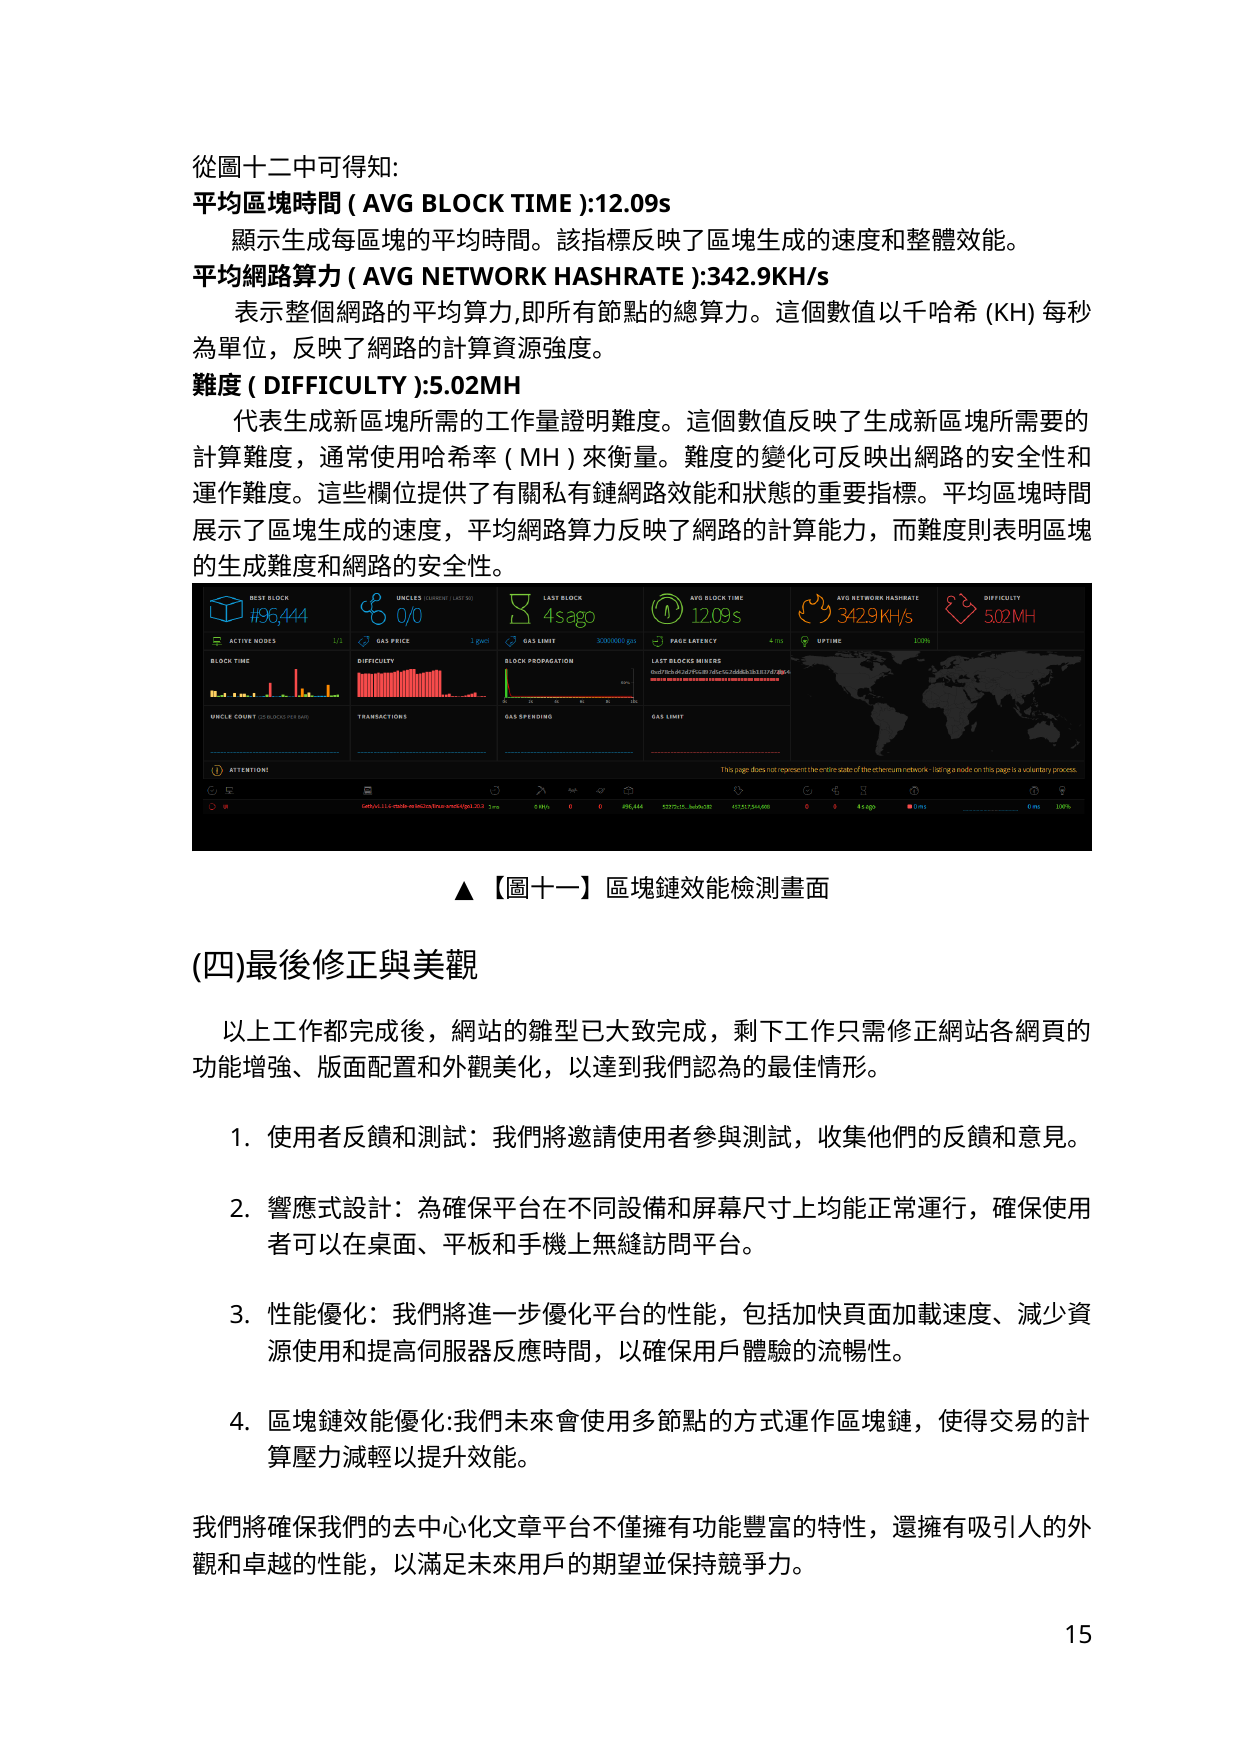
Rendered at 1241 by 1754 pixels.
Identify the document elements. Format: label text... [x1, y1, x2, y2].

list 性能優化：我們將進一步優化平台的性能，包括加快頁面加載速度、減少資源使用和提高伺服器反應時間，以確保用戶體驗的流暢性。 [229, 1295, 1092, 1367]
text 從圖十二中可得知: [192, 148, 1092, 184]
list 區塊鏈效能優化:我們未來會使用多節點的方式運作區塊鏈，使得交易的計算壓力減輕以提升效能。 [229, 1401, 1092, 1474]
text 表示整個網路的平均算力,即所有節點的總算力。這個數值以千哈希 (KH) 每秒為單位，反映了網路的計算資源強度。 [192, 293, 1092, 365]
text 代表生成新區塊所需的工作量證明難度。這個數值反映了生成新區塊所需要的計算難度，通常使用哈希率 ( MH ) 來衡量。難度的變化可反映出網路的安全性和運作難度。這些欄位提供了有關私有鏈網路效能和狀態的重要指標。平均區塊時間展示了區塊生成的速度，平均網路算力反映了網路的計算能力，而難度則表明區塊的生成難度和網路的安全性。 [192, 401, 1092, 583]
picture [196, 587, 1088, 847]
text ▲ 【圖十一】區塊鏈效能檢測畫面 [192, 868, 1092, 905]
list 響應式設計：為確保平台在不同設備和屏幕尺寸上均能正常運行，確保使用者可以在桌面、平板和手機上無縫訪問平台。 [229, 1188, 1092, 1261]
text 以上工作都完成後，網站的雛型已大致完成，剩下工作只需修正網站各網頁的功能增強、版面配置和外觀美化，以達到我們認為的最佳情形。 [192, 1011, 1092, 1084]
text 平均網路算力 ( AVG NETWORK HASHRATE ):342.9KH/s [192, 256, 1092, 293]
text 難度 ( DIFFICULTY ):5.02MH [192, 365, 1092, 401]
subtitle (四)最後修正與美觀 [192, 939, 1092, 987]
text 平均區塊時間 ( AVG BLOCK TIME ):12.09s [192, 184, 1092, 220]
text 我們將確保我們的去中心化文章平台不僅擁有功能豐富的特性，還擁有吸引人的外觀和卓越的性能，以滿足未來用戶的期望並保持競爭力。 [192, 1508, 1092, 1580]
text 顯示生成每區塊的平均時間。該指標反映了區塊生成的速度和整體效能。 [192, 220, 1092, 256]
list 使用者反饋和測試：我們將邀請使用者參與測試，收集他們的反饋和意見。 [229, 1118, 1092, 1154]
